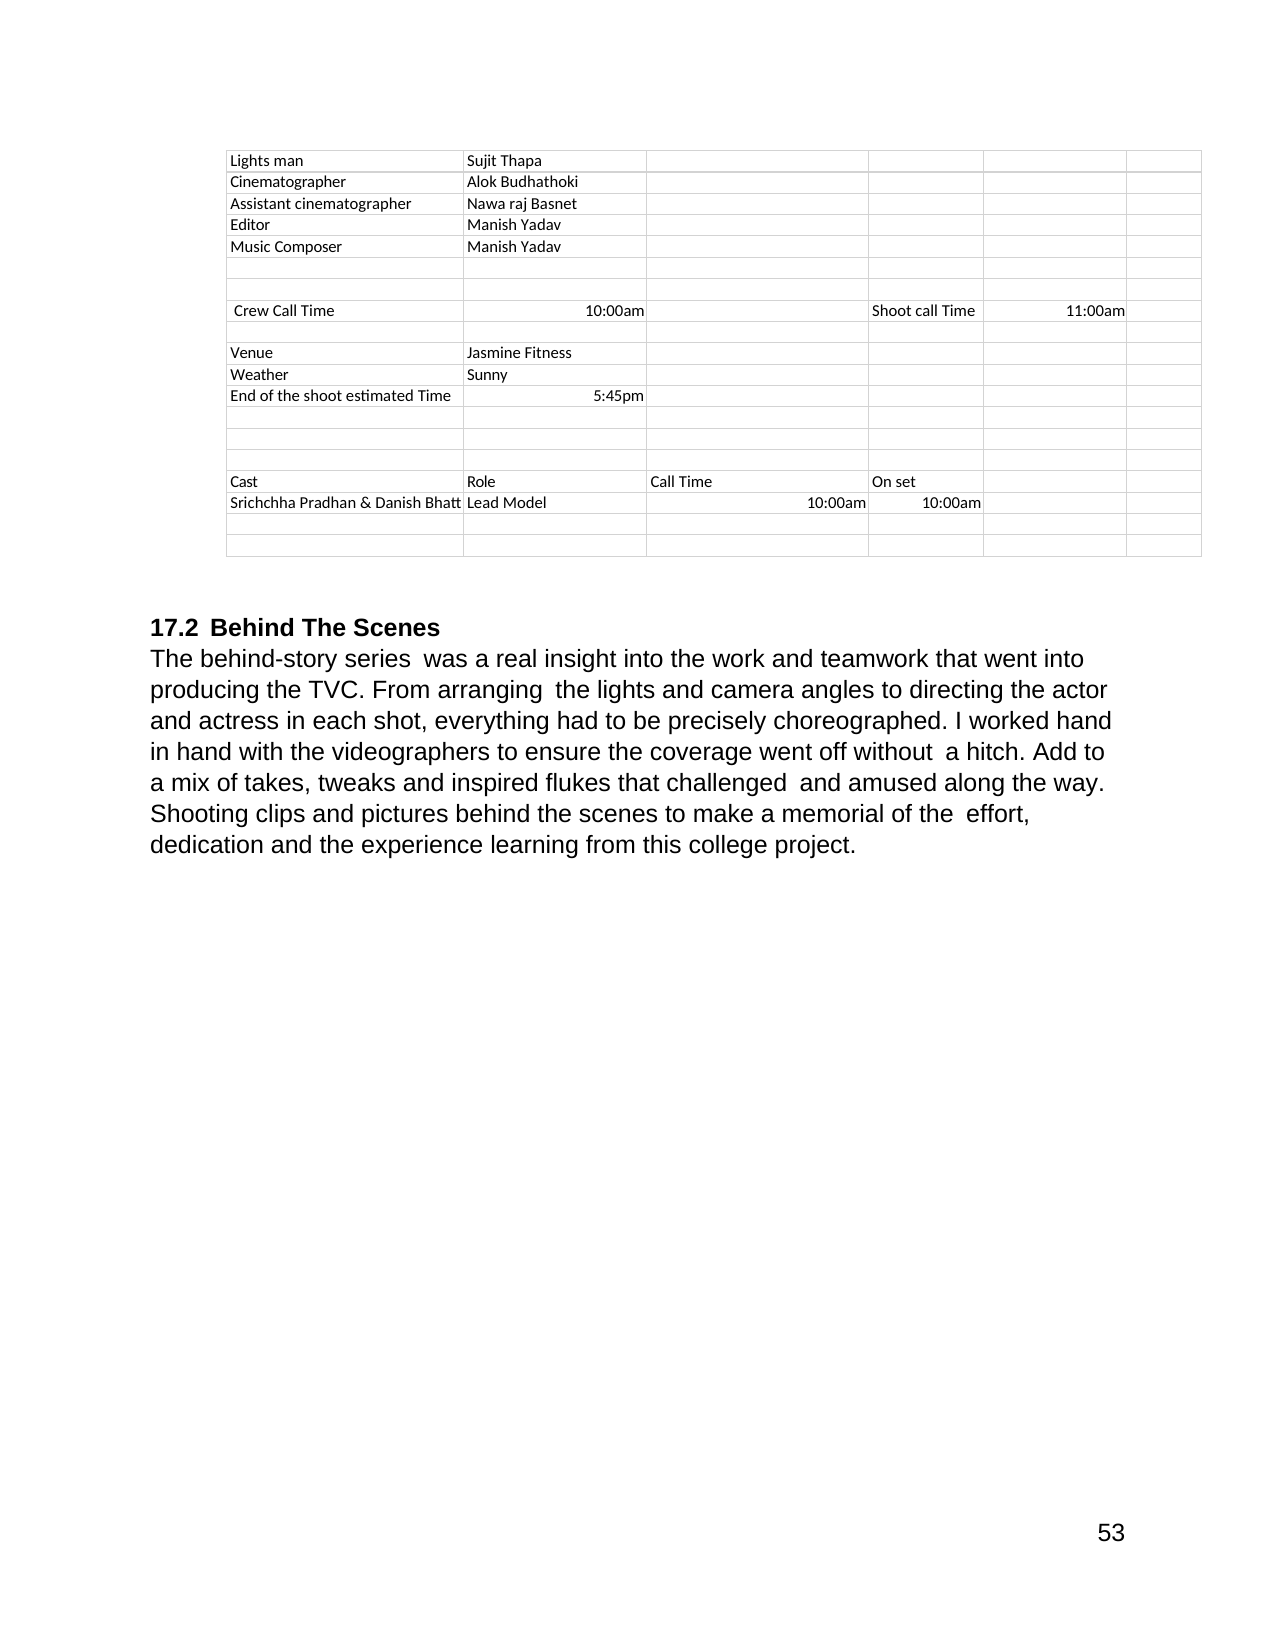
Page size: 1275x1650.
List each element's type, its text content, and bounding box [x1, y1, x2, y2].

table_cell [984, 194, 1126, 214]
table_cell [647, 301, 868, 321]
table_cell 10:00am [869, 493, 983, 513]
table_cell [869, 535, 983, 556]
table_cell 5:45pm [464, 386, 646, 406]
table_cell [984, 514, 1126, 534]
table_cell Manish Yadav [464, 236, 646, 257]
table_cell On set [869, 471, 983, 492]
table_cell [1127, 322, 1201, 342]
table_cell [1127, 429, 1201, 449]
table_cell [984, 450, 1126, 470]
table_cell Lights man [227, 151, 463, 171]
table_cell [1127, 215, 1201, 235]
table_cell [984, 343, 1126, 363]
table_cell [1127, 151, 1201, 171]
table_cell [869, 236, 983, 257]
table_cell [869, 215, 983, 235]
table_cell [1127, 301, 1201, 321]
table_cell 11:00am [984, 301, 1126, 321]
table_cell [464, 450, 646, 470]
table_cell [464, 322, 646, 342]
table_cell [464, 535, 646, 556]
table_cell Cast [227, 471, 463, 492]
table_cell [227, 407, 463, 428]
table_cell [227, 514, 463, 534]
table_cell [227, 279, 463, 299]
table_cell Editor [227, 215, 463, 235]
table_cell 10:00am [647, 493, 868, 513]
table_cell [869, 514, 983, 534]
table_cell Music Composer [227, 236, 463, 257]
table_cell [984, 258, 1126, 278]
table_cell [1127, 493, 1201, 513]
table_cell [647, 514, 868, 534]
table_cell [1127, 236, 1201, 257]
table_cell [984, 493, 1126, 513]
table_cell [1127, 258, 1201, 278]
table_cell [227, 322, 463, 342]
table_cell [869, 194, 983, 214]
table_cell Venue [227, 343, 463, 363]
table_cell [1127, 407, 1201, 428]
table_cell [647, 194, 868, 214]
table_cell [1127, 450, 1201, 470]
table_cell [647, 151, 868, 171]
table_cell Cinematographer [227, 173, 463, 193]
table_cell [647, 365, 868, 385]
table_cell Sujit Thapa [464, 151, 646, 171]
table_cell [984, 471, 1126, 492]
table_cell [647, 407, 868, 428]
table_cell Srichchha Pradhan & Danish Bhatt [227, 493, 463, 513]
table_cell [984, 322, 1126, 342]
table_cell [869, 279, 983, 299]
table_cell Shoot call Time [869, 301, 983, 321]
table_cell [1127, 343, 1201, 363]
table_cell [984, 236, 1126, 257]
table_cell [869, 429, 983, 449]
table_cell [464, 258, 646, 278]
table_cell [984, 365, 1126, 385]
table_cell [984, 173, 1126, 193]
table_cell [227, 450, 463, 470]
table_cell [869, 365, 983, 385]
table_cell [227, 258, 463, 278]
table_cell Sunny [464, 365, 646, 385]
table_cell [464, 279, 646, 299]
table_cell [647, 279, 868, 299]
table_cell [227, 535, 463, 556]
table_cell [1127, 386, 1201, 406]
table_cell [869, 322, 983, 342]
table_cell [869, 450, 983, 470]
table_cell [869, 343, 983, 363]
table_cell Assistant cinematographer [227, 194, 463, 214]
table_cell [647, 535, 868, 556]
table_cell 10:00am [464, 301, 646, 321]
table_cell [647, 215, 868, 235]
table_cell [647, 322, 868, 342]
table_cell [984, 151, 1126, 171]
table_cell [1127, 535, 1201, 556]
table_cell [1127, 471, 1201, 492]
table_cell [984, 215, 1126, 235]
table_cell [464, 429, 646, 449]
table_cell [1127, 173, 1201, 193]
table_cell End of the shoot estimated Time [227, 386, 463, 406]
table_cell Lead Model [464, 493, 646, 513]
table_cell Manish Yadav [464, 215, 646, 235]
table_cell Alok Budhathoki [464, 173, 646, 193]
table_cell [984, 429, 1126, 449]
table_cell [984, 279, 1126, 299]
table_cell [869, 258, 983, 278]
table_cell [464, 407, 646, 428]
table_cell [869, 386, 983, 406]
table_cell Role [464, 471, 646, 492]
table_cell [647, 429, 868, 449]
table_cell Weather [227, 365, 463, 385]
table_cell [1127, 279, 1201, 299]
table_cell [647, 386, 868, 406]
text The behind-story series was a real insight into the work and teamwork that went into producing the TVC. From arranging the lights and camera angles to directing the actor and actress in each shot, everything had to be precisely choreographed. I worked hand in hand with the videographers to ensure the coverage went off without a hitch. Add to a mix of takes, tweaks and inspired flukes that challenged and amused along the way. Shooting clips and pictures behind the scenes to make a memorial of the effort, dedication and the experience learning from this college project. [150, 644, 1125, 859]
table_cell Call Time [647, 471, 868, 492]
table_cell [1127, 194, 1201, 214]
table_cell [1127, 514, 1201, 534]
table_cell Nawa raj Basnet [464, 194, 646, 214]
table_cell Jasmine Fitness [464, 343, 646, 363]
table_cell [647, 343, 868, 363]
table_cell [984, 535, 1126, 556]
table_cell [984, 407, 1126, 428]
table_cell [647, 258, 868, 278]
table_cell [464, 514, 646, 534]
subtitle Behind The Scenes [150, 613, 1125, 642]
table_cell [1127, 365, 1201, 385]
table_cell [869, 173, 983, 193]
table_cell [984, 386, 1126, 406]
table_cell Crew Call Time [227, 301, 463, 321]
table_cell [869, 407, 983, 428]
table_cell [869, 151, 983, 171]
table_cell [227, 429, 463, 449]
table_cell [647, 173, 868, 193]
table_cell [647, 450, 868, 470]
table_cell [647, 236, 868, 257]
